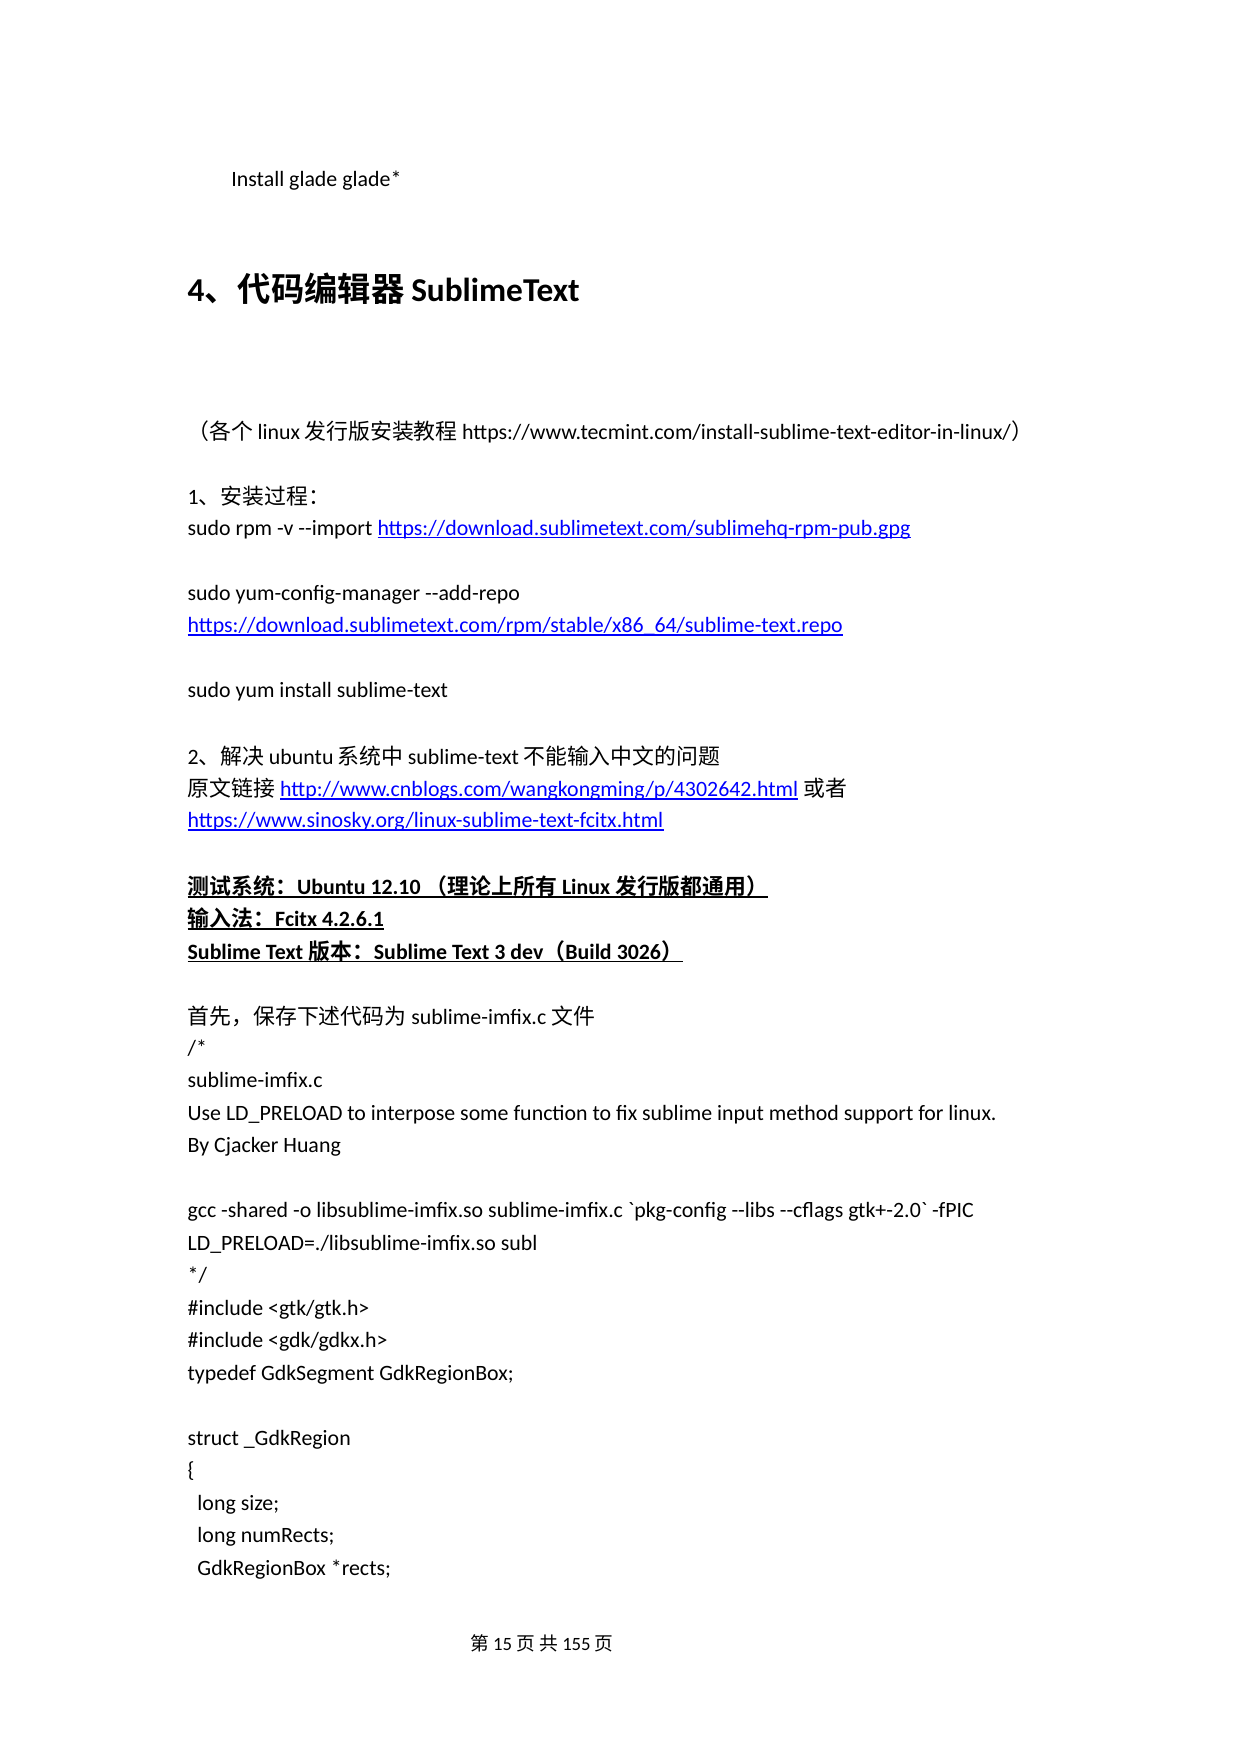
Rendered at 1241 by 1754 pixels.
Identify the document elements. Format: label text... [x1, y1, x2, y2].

text sublime-imfix.c [187, 1063, 1053, 1096]
text /* [187, 1031, 1053, 1063]
text typedef GdkSegment GdkRegionBox; [187, 1356, 1053, 1388]
text 测试系统：Ubuntu 12.10 （理论上所有 Linux 发行版都通用） [187, 868, 1053, 901]
text Install glade glade* [187, 162, 1053, 194]
text 输入法：Fcitx 4.2.6.1 [187, 901, 1053, 933]
text LD_PRELOAD=./libsublime-imfix.so subl [187, 1226, 1053, 1258]
text gcc -shared -o libsublime-imfix.so sublime-imfix.c `pkg-config --libs --cflags gtk+-2.0` -fPIC [187, 1193, 1053, 1226]
text By Cjacker Huang [187, 1128, 1053, 1161]
text long size; [187, 1486, 1053, 1518]
text { [187, 1453, 1053, 1486]
text sudo yum install sublime-text [187, 673, 1053, 706]
subtitle 4、代码编辑器SublimeText [187, 254, 1053, 319]
text */ [187, 1258, 1053, 1291]
text long numRects; [187, 1518, 1053, 1551]
text #include <gtk/gtk.h> [187, 1291, 1053, 1323]
text sudo rpm -v --import https://download.sublimetext.com/sublimehq-rpm-pub.gpg [187, 511, 1053, 543]
text 1、安装过程： [187, 478, 1053, 511]
text Use LD_PRELOAD to interpose some function to fix sublime input method support for linux. [187, 1096, 1053, 1128]
text Sublime Text 版本：Sublime Text 3 dev（Build 3026） [187, 933, 1053, 966]
text 首先，保存下述代码为 sublime-imfix.c 文件 [187, 998, 1053, 1031]
text GdkRegionBox *rects; [187, 1551, 1053, 1583]
text 2、解决ubuntu系统中sublime-text不能输入中文的问题 [187, 738, 1053, 771]
text #include <gdk/gdkx.h> [187, 1323, 1053, 1356]
text 原文链接 http://www.cnblogs.com/wangkongming/p/4302642.html 或者 https://www.sinosky.org/linux-sublime-text-fcitx.html [187, 771, 1053, 836]
text struct _GdkRegion [187, 1421, 1053, 1453]
text （各个linux发行版安装教程https://www.tecmint.com/install-sublime-text-editor-in-linux/） [187, 413, 1053, 446]
text sudo yum-config-manager --add-repo https://download.sublimetext.com/rpm/stable/x86_64/sublime-text.repo [187, 576, 1053, 641]
